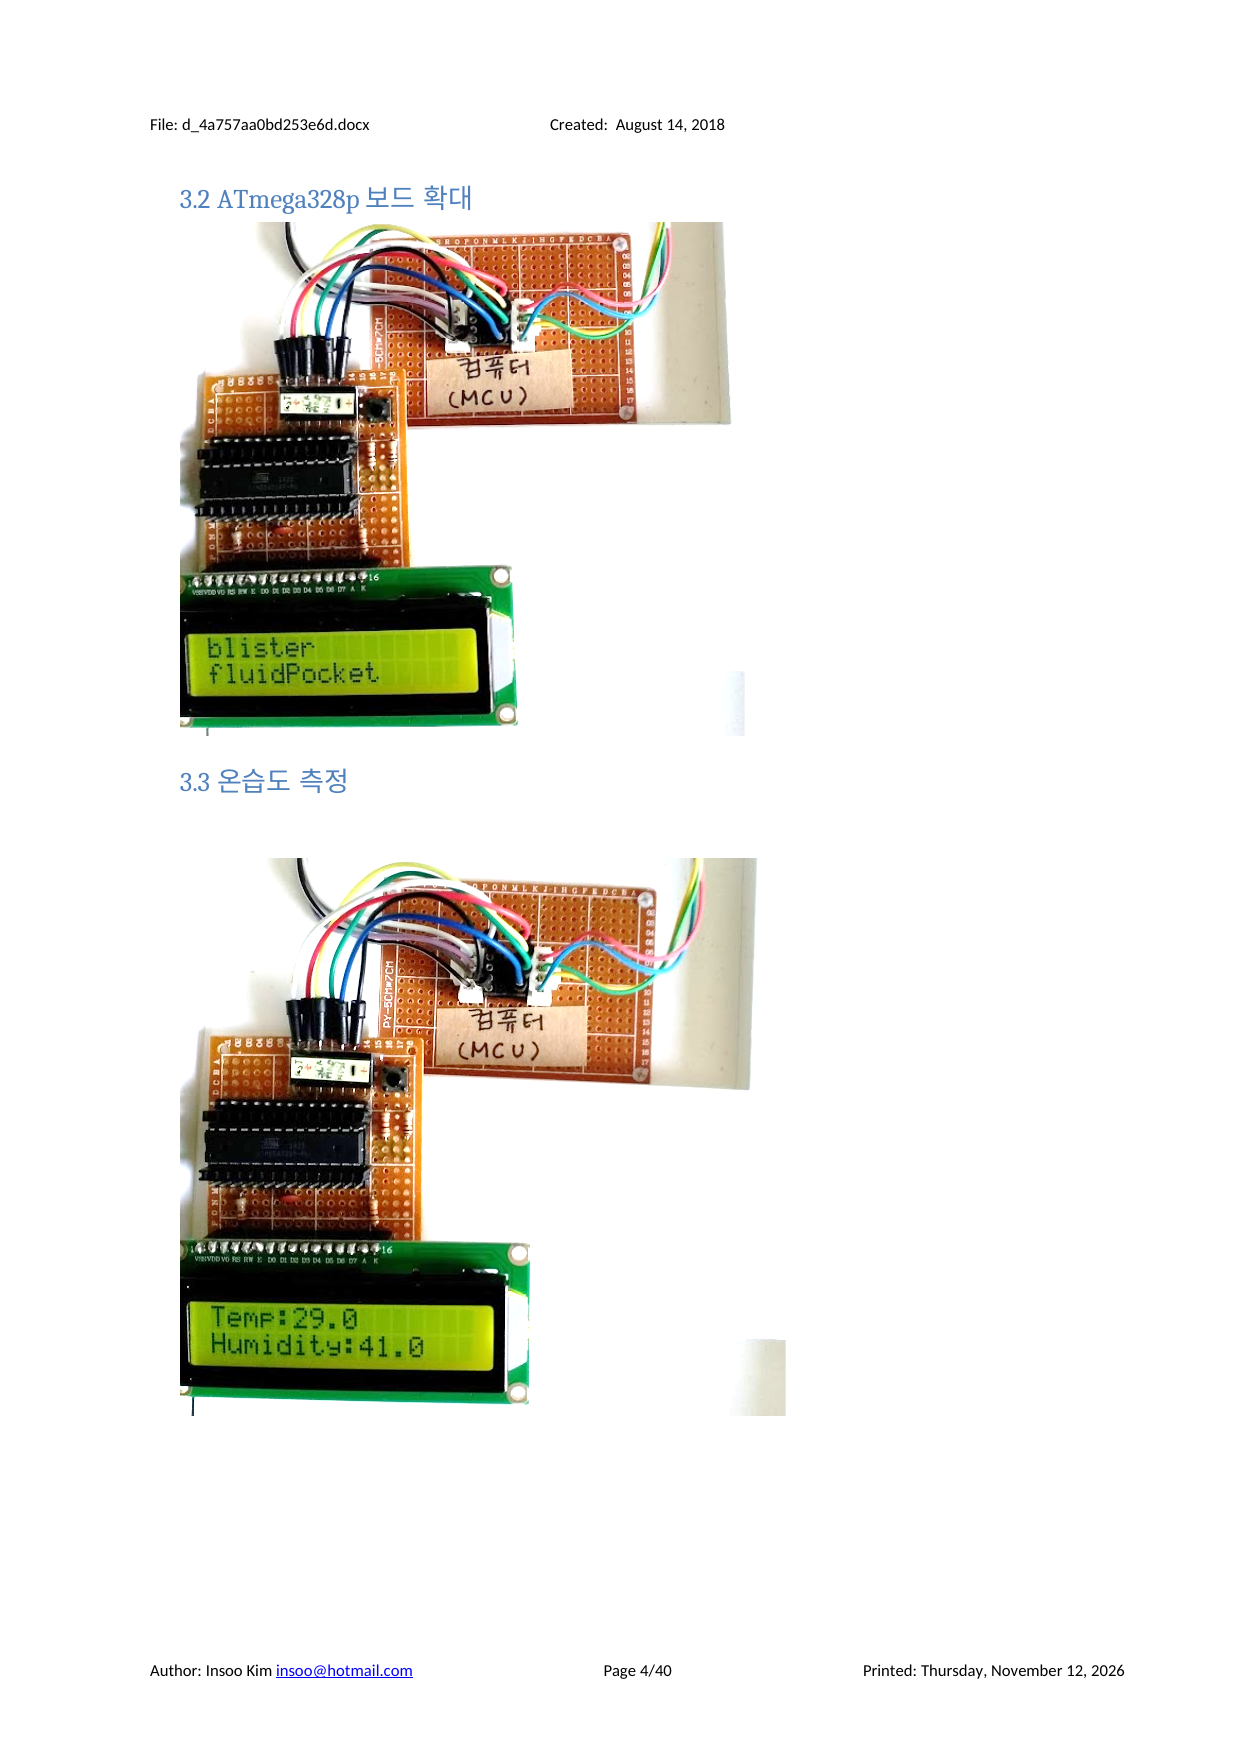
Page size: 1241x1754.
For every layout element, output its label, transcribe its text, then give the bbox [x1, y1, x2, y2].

picture [180, 222, 745, 736]
picture [180, 858, 786, 1416]
subtitle ATmega328p 보드 확대 [179, 177, 1090, 216]
subtitle 온습도 측정 [179, 760, 1090, 799]
